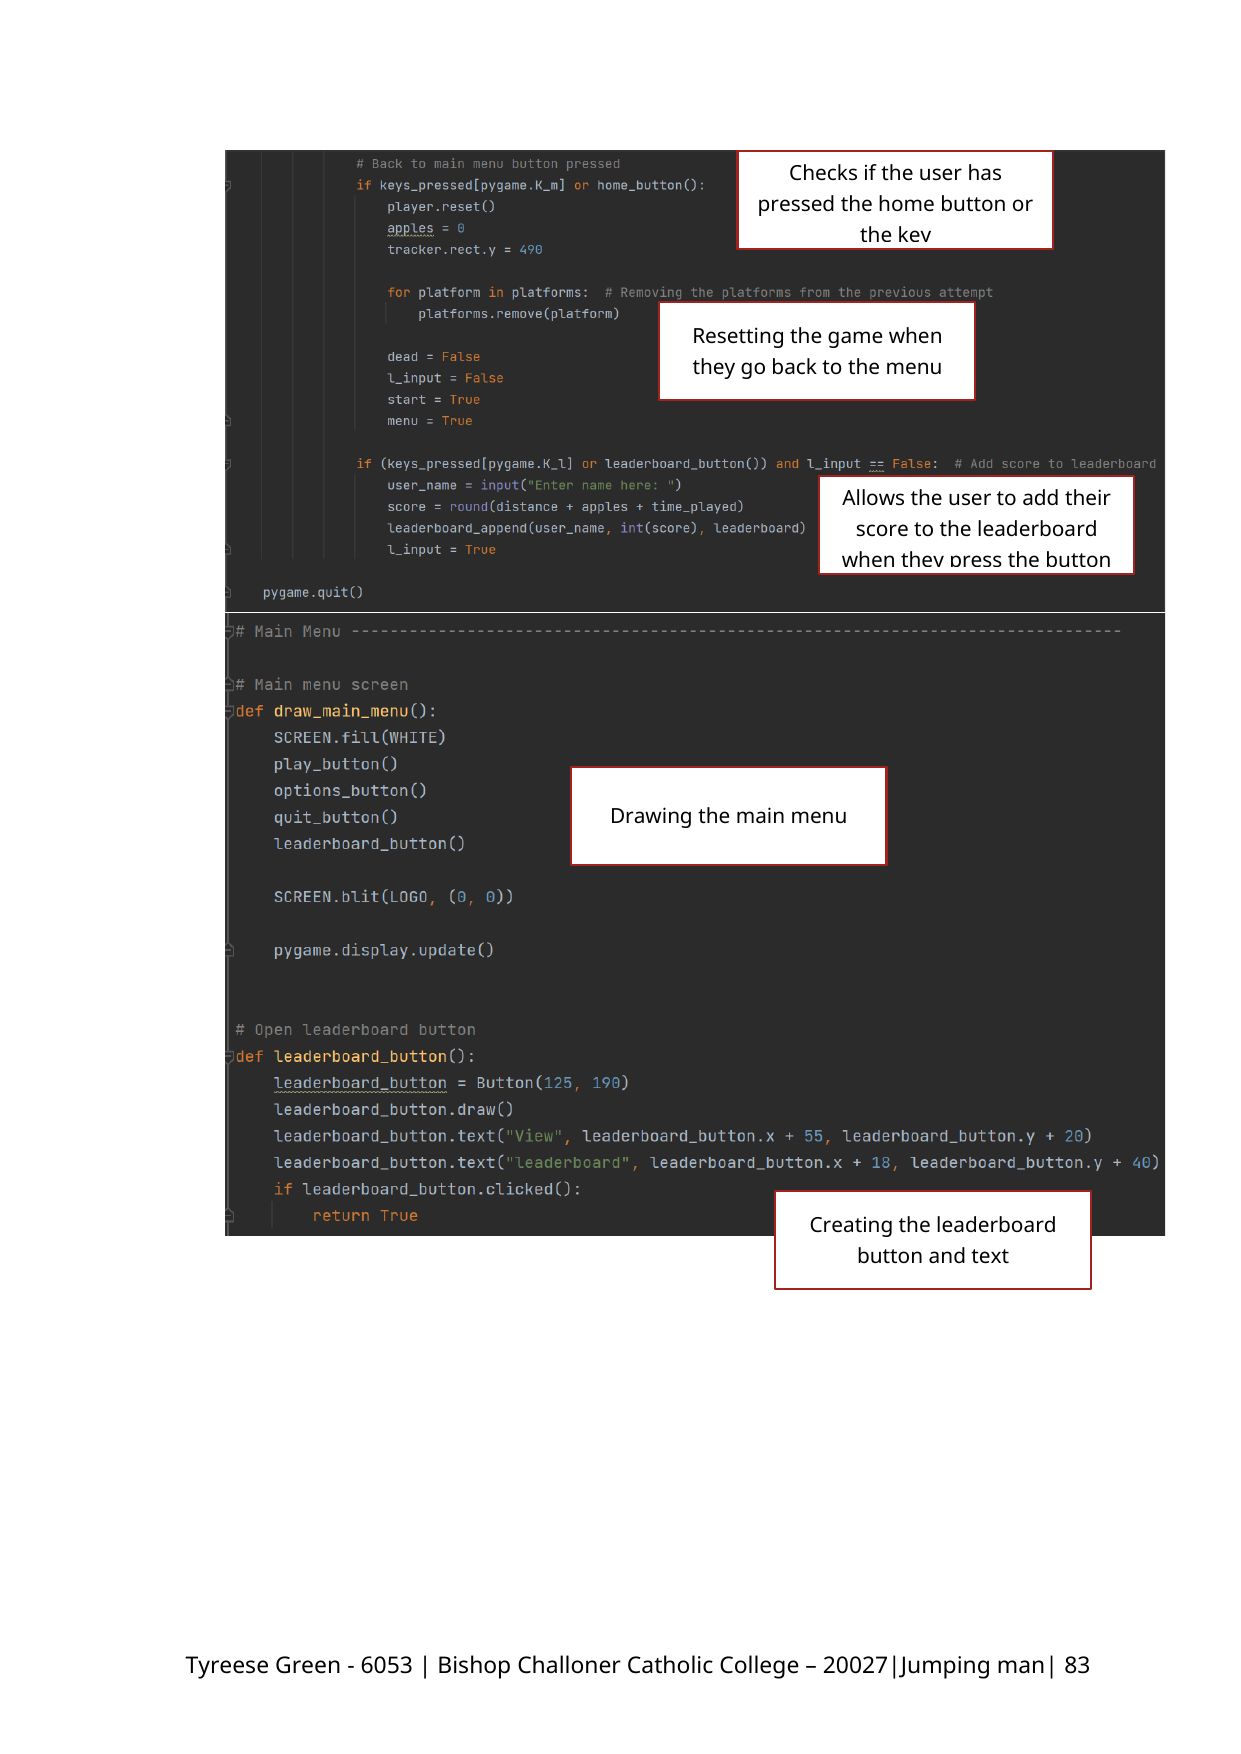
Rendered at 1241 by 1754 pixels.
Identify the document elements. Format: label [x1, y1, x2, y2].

picture [225, 150, 1166, 612]
picture [225, 613, 1166, 1236]
